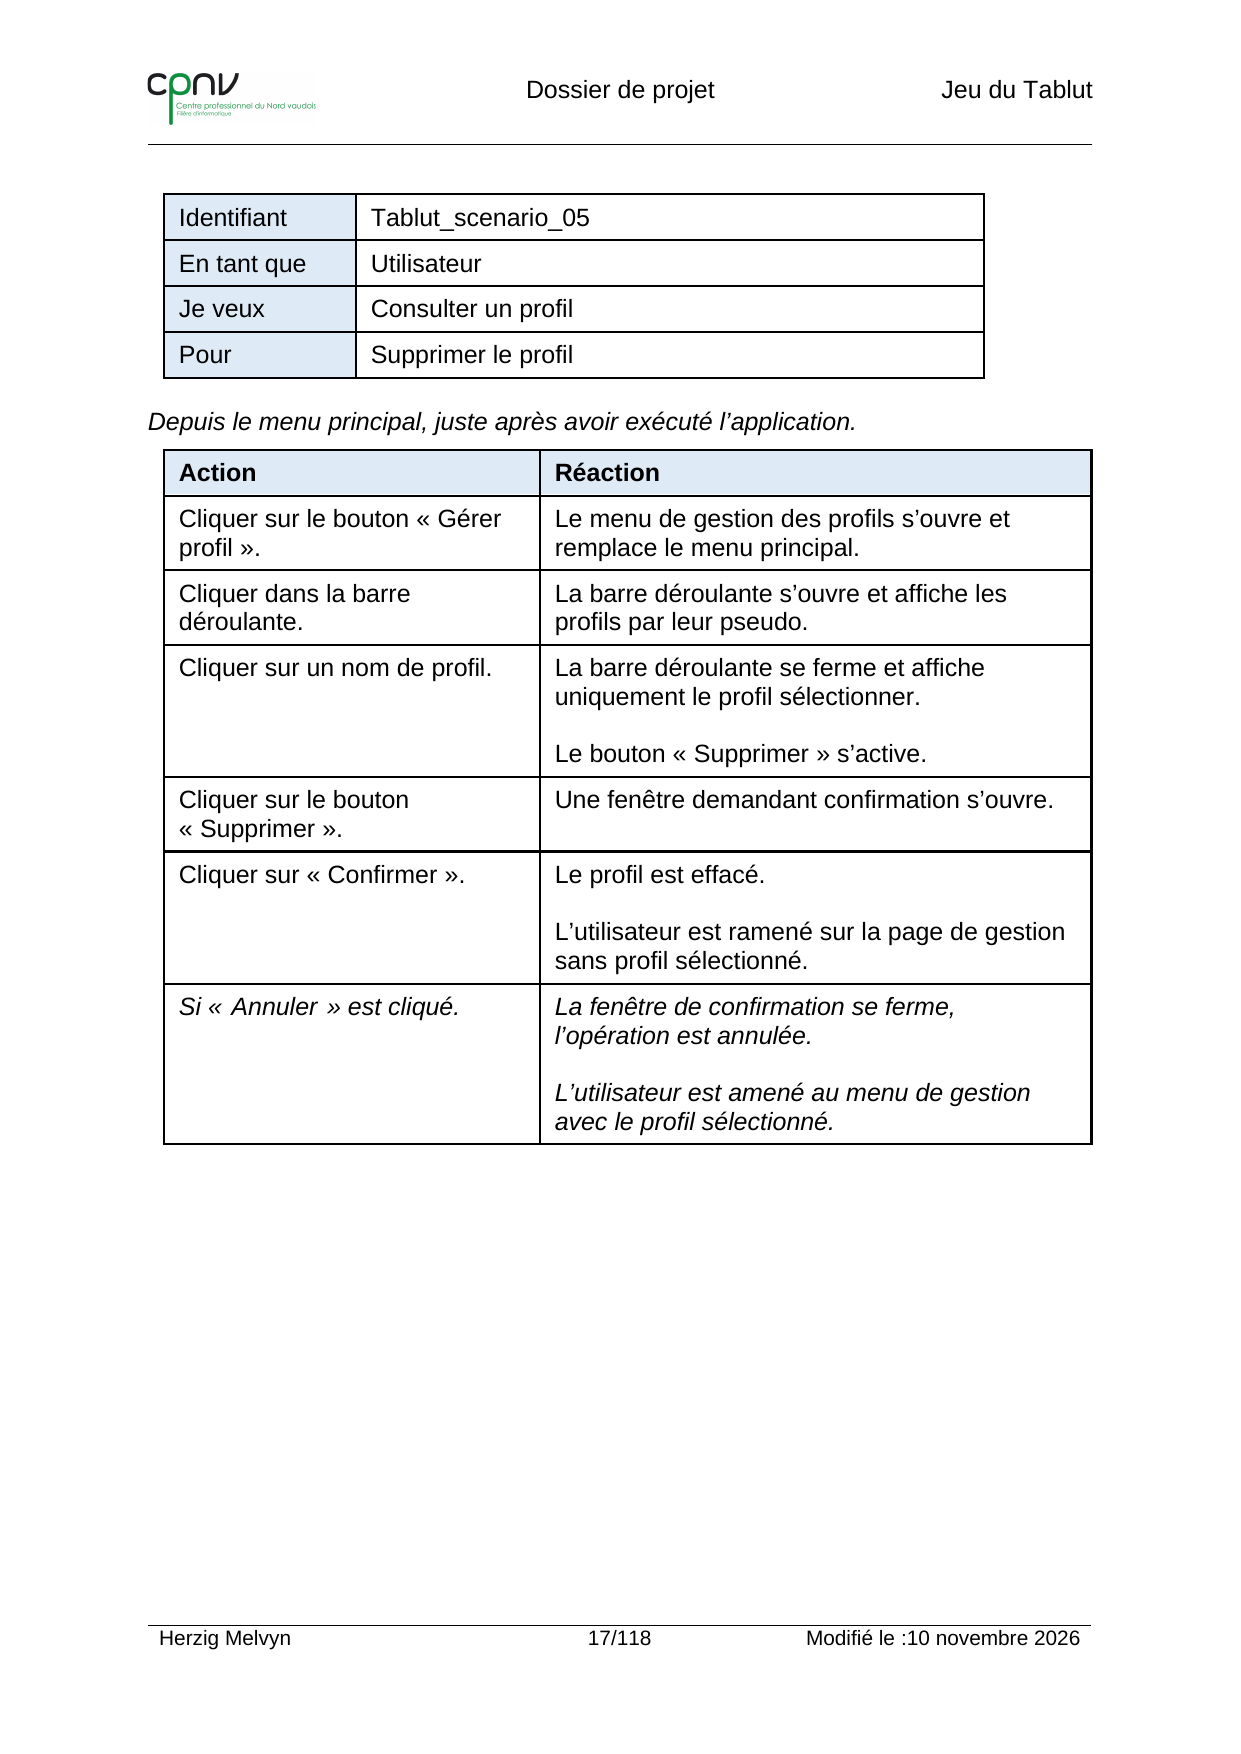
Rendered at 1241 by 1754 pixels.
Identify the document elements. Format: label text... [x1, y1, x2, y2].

table_cell Cliquer sur un nom de profil. [165, 646, 539, 776]
table_header Identifiant [165, 195, 355, 239]
table_cell Une fenêtre demandant confirmation s’ouvre. [541, 778, 1090, 850]
table_cell Utilisateur [357, 241, 983, 285]
text Depuis le menu principal, juste après avoir exécuté l’application. [148, 407, 1092, 436]
table_cell Consulter un profil [357, 287, 983, 331]
table_header Tablut_scenario_05 [357, 195, 983, 239]
table_cell Cliquer sur le bouton « Supprimer ». [165, 778, 539, 850]
table_cell Pour [165, 333, 355, 377]
table_cell Je veux [165, 287, 355, 331]
table_cell Le menu de gestion des profils s’ouvre et remplace le menu principal. [541, 497, 1090, 569]
table_cell Supprimer le profil [357, 333, 983, 377]
table_cell Cliquer sur « Confirmer ». [165, 853, 539, 982]
table_cell La barre déroulante se ferme et affiche uniquement le profil sélectionner. Le bouton « Supprimer » s’active. [541, 646, 1090, 776]
table_header Réaction [541, 451, 1090, 494]
table_cell Cliquer sur le bouton « Gérer profil ». [165, 497, 539, 569]
table_cell En tant que [165, 241, 355, 285]
table_cell La fenêtre de confirmation se ferme, l’opération est annulée. L’utilisateur est amené au menu de gestion avec le profil sélectionné. [541, 985, 1090, 1143]
table_cell Cliquer dans la barre déroulante. [165, 571, 539, 644]
table_cell La barre déroulante s’ouvre et affiche les profils par leur pseudo. [541, 571, 1090, 644]
table_cell Le profil est effacé. L’utilisateur est ramené sur la page de gestion sans profil sélectionné. [541, 853, 1090, 982]
table_header Action [165, 451, 539, 494]
picture [147, 73, 316, 125]
table_cell Si « Annuler » est cliqué. [165, 985, 539, 1143]
